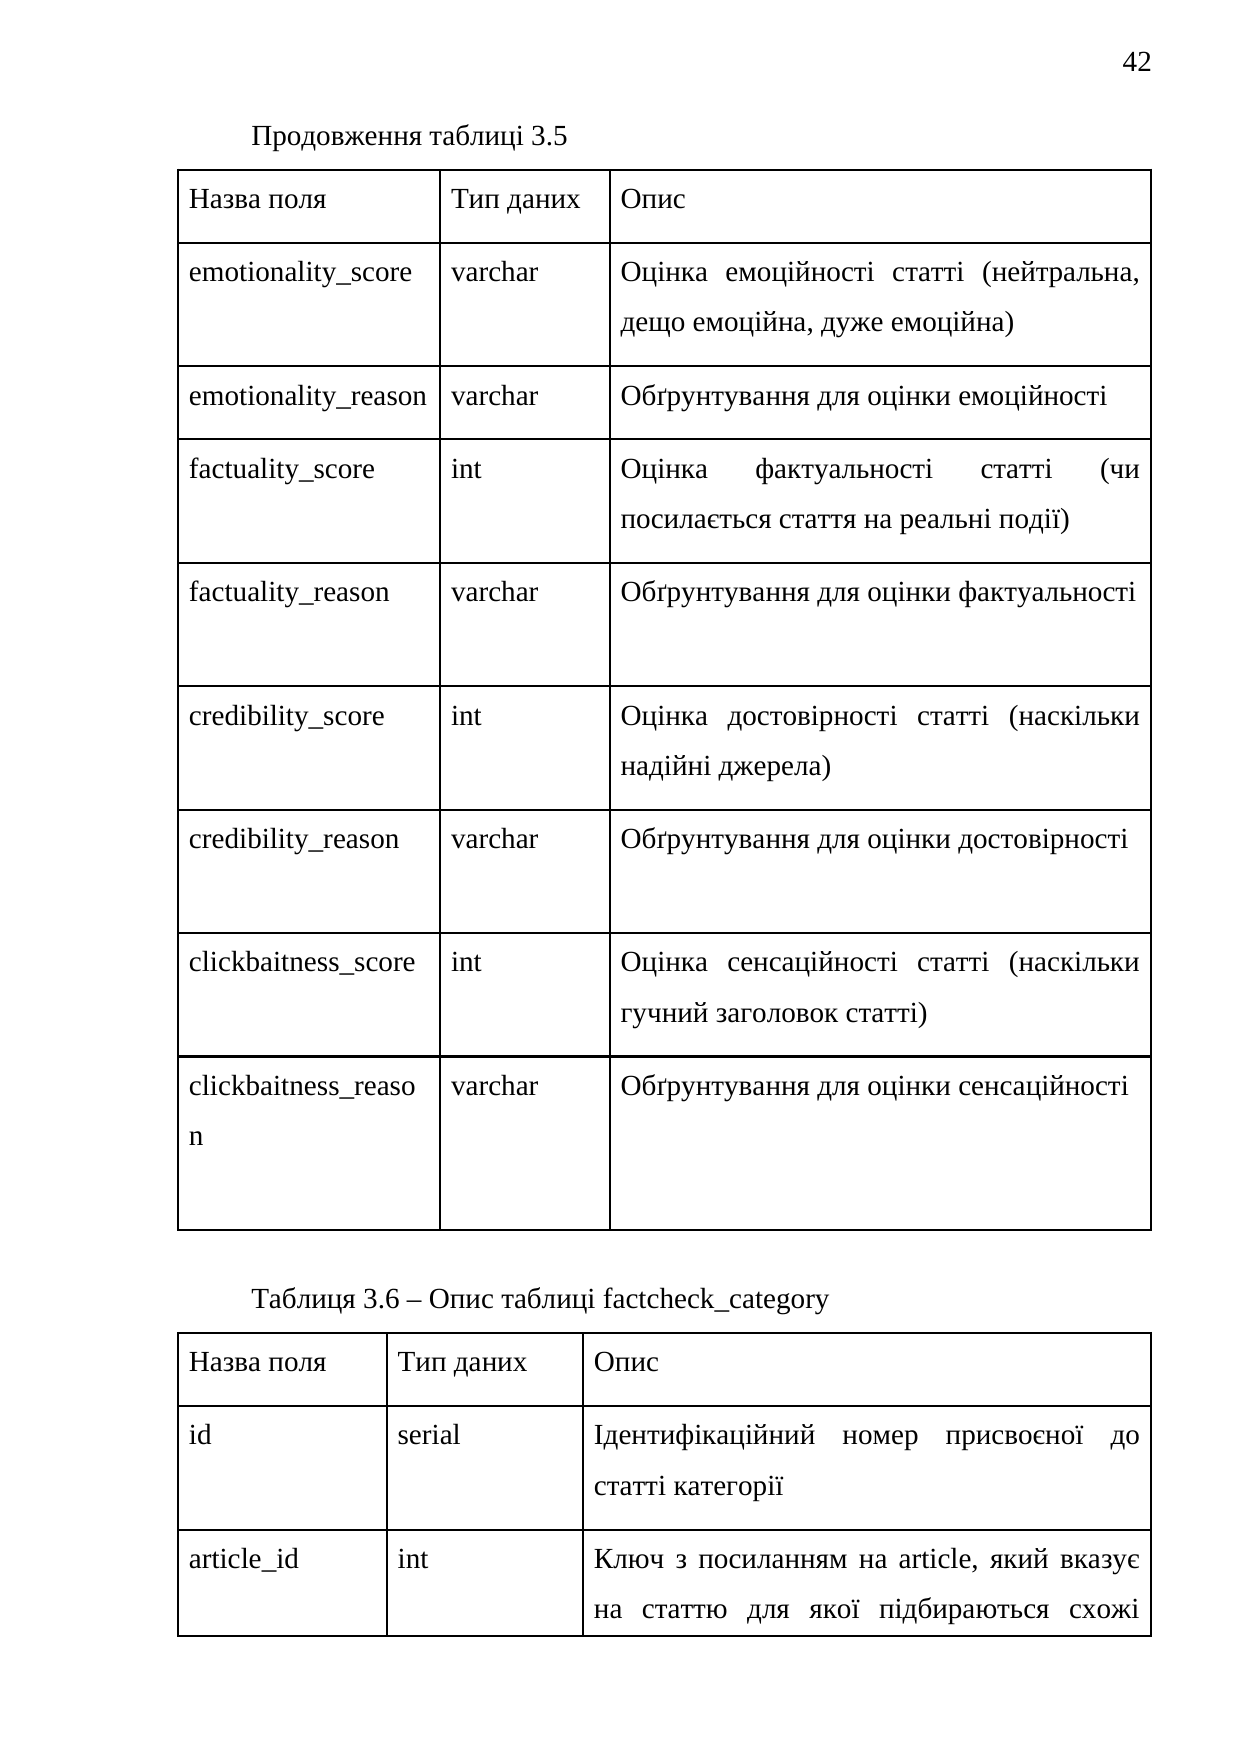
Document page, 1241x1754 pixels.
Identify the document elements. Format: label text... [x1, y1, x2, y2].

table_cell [584, 1531, 1150, 1635]
table_header Назва поля [179, 1334, 386, 1405]
table_cell Оцінка емоційності статті (нейтральна, дещо емоційна, дуже емоційна) [611, 244, 1150, 365]
table_cell int [388, 1531, 582, 1635]
table_cell Обґрунтування для оцінки достовірності [611, 811, 1150, 932]
table_cell int [441, 687, 609, 808]
table_cell varchar [441, 1058, 609, 1229]
table_cell Обґрунтування для оцінки фактуальності [611, 564, 1150, 685]
table_cell id [179, 1407, 386, 1528]
table_cell varchar [441, 811, 609, 932]
table_cell clickbaitness_score [179, 934, 439, 1055]
table_cell emotionality_reason [179, 367, 439, 438]
table_header Тип даних [441, 171, 609, 242]
table_cell varchar [441, 367, 609, 438]
table_cell Оцінка фактуальності статті (чи посилається стаття на реальні події) [611, 440, 1150, 562]
table_cell Оцінка достовірності статті (наскільки надійні джерела) [611, 687, 1150, 808]
table_cell int [441, 440, 609, 562]
table_cell int [441, 934, 609, 1055]
table_cell clickbaitness_reason [179, 1058, 439, 1229]
table_cell factuality_reason [179, 564, 439, 685]
table_cell credibility_score [179, 687, 439, 808]
table_cell Обґрунтування для оцінки емоційності [611, 367, 1150, 438]
table_cell Обґрунтування для оцінки сенсаційності [611, 1058, 1150, 1229]
table_cell varchar [441, 244, 609, 365]
table_cell credibility_reason [179, 811, 439, 932]
table_cell factuality_score [179, 440, 439, 562]
table_cell Ідентифікаційний номер присвоєної до статті категорії [584, 1407, 1150, 1528]
table_cell serial [388, 1407, 582, 1528]
table_header Тип даних [388, 1334, 582, 1405]
table_header Опис [611, 171, 1150, 242]
text Продовження таблиці 3.5 [177, 118, 1152, 152]
table_cell varchar [441, 564, 609, 685]
table_header Опис [584, 1334, 1150, 1405]
table_cell Оцінка сенсаційності статті (наскільки гучний заголовок статті) [611, 934, 1150, 1055]
text Таблиця 3.6 – Опис таблиці factcheck_category [177, 1282, 1152, 1315]
table_header Назва поля [179, 171, 439, 242]
table_cell article_id [179, 1531, 386, 1635]
table_cell emotionality_score [179, 244, 439, 365]
